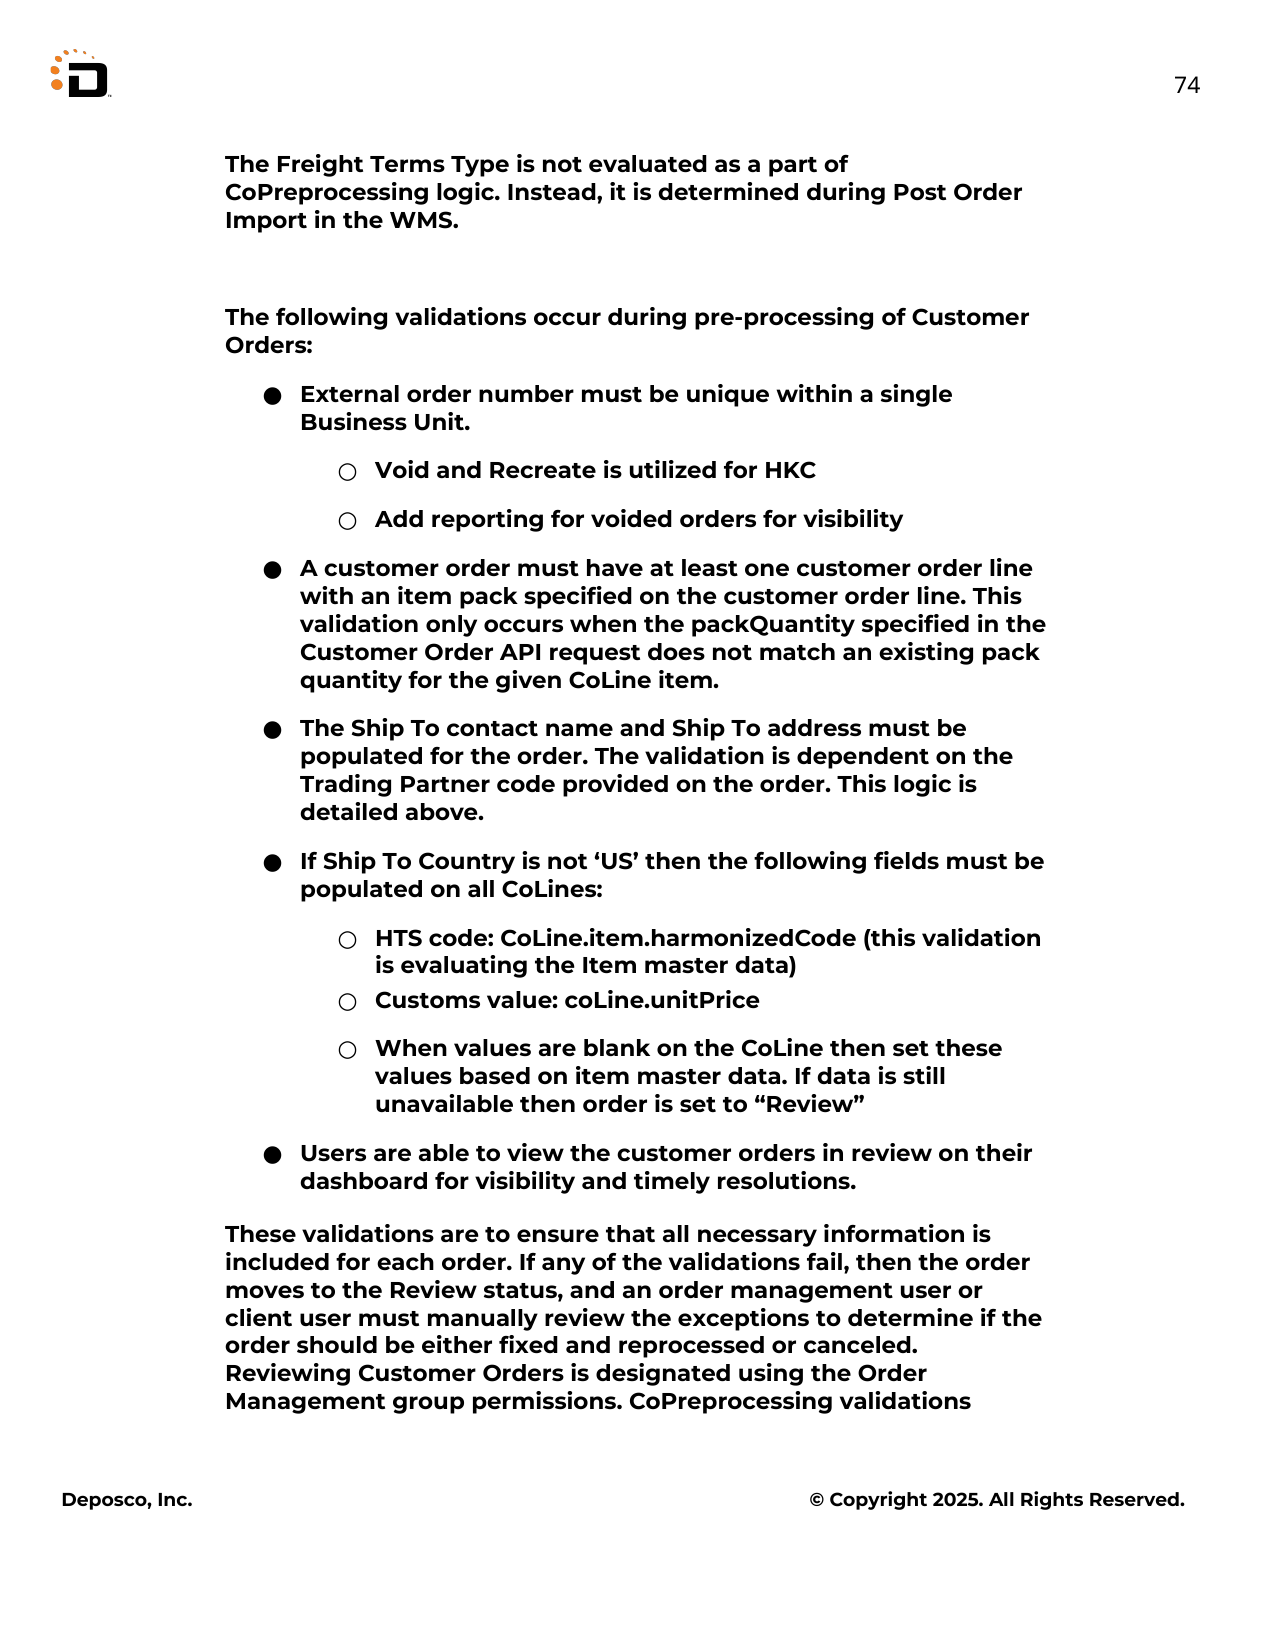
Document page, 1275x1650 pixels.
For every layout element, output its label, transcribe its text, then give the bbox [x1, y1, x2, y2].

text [225, 1220, 1050, 1415]
picture [50, 49, 112, 97]
list Customs value: coLine.unitPrice [337, 986, 1050, 1014]
list If Ship To Country is not ‘US’ then the following fields must be populated on all CoLines: [262, 847, 1050, 903]
list When values are blank on the CoLine then set these values based on item master data. If data is still unavailable then order is set to “Review” [337, 1034, 1050, 1118]
list HTS code: CoLine.item.harmonizedCode (this validation is evaluating the Item master data) [337, 924, 1050, 979]
list The Ship To contact name and Ship To address must be populated for the order. The validation is dependent on the Trading Partner code provided on the order. This logic is detailed above. [262, 714, 1050, 826]
list Add reporting for voided orders for visibility [337, 505, 1050, 533]
list A customer order must have at least one customer order line with an item pack specified on the customer order line. This validation only occurs when the packQuantity specified in the Customer Order API request does not match an existing pack quantity for the given CoLine item. [262, 554, 1050, 694]
list Void and Recreate is utilized for HKC [337, 457, 1050, 484]
text The Freight Terms Type is not evaluated as a part of CoPreprocessing logic. Instead, it is determined during Post Order Import in the WMS. [225, 150, 1050, 234]
list Users are able to view the customer orders in review on their dashboard for visibility and timely resolutions. [262, 1139, 1050, 1195]
text The following validations occur during pre-processing of Customer Orders: [225, 303, 1050, 359]
list External order number must be unique within a single Business Unit. [262, 380, 1050, 436]
